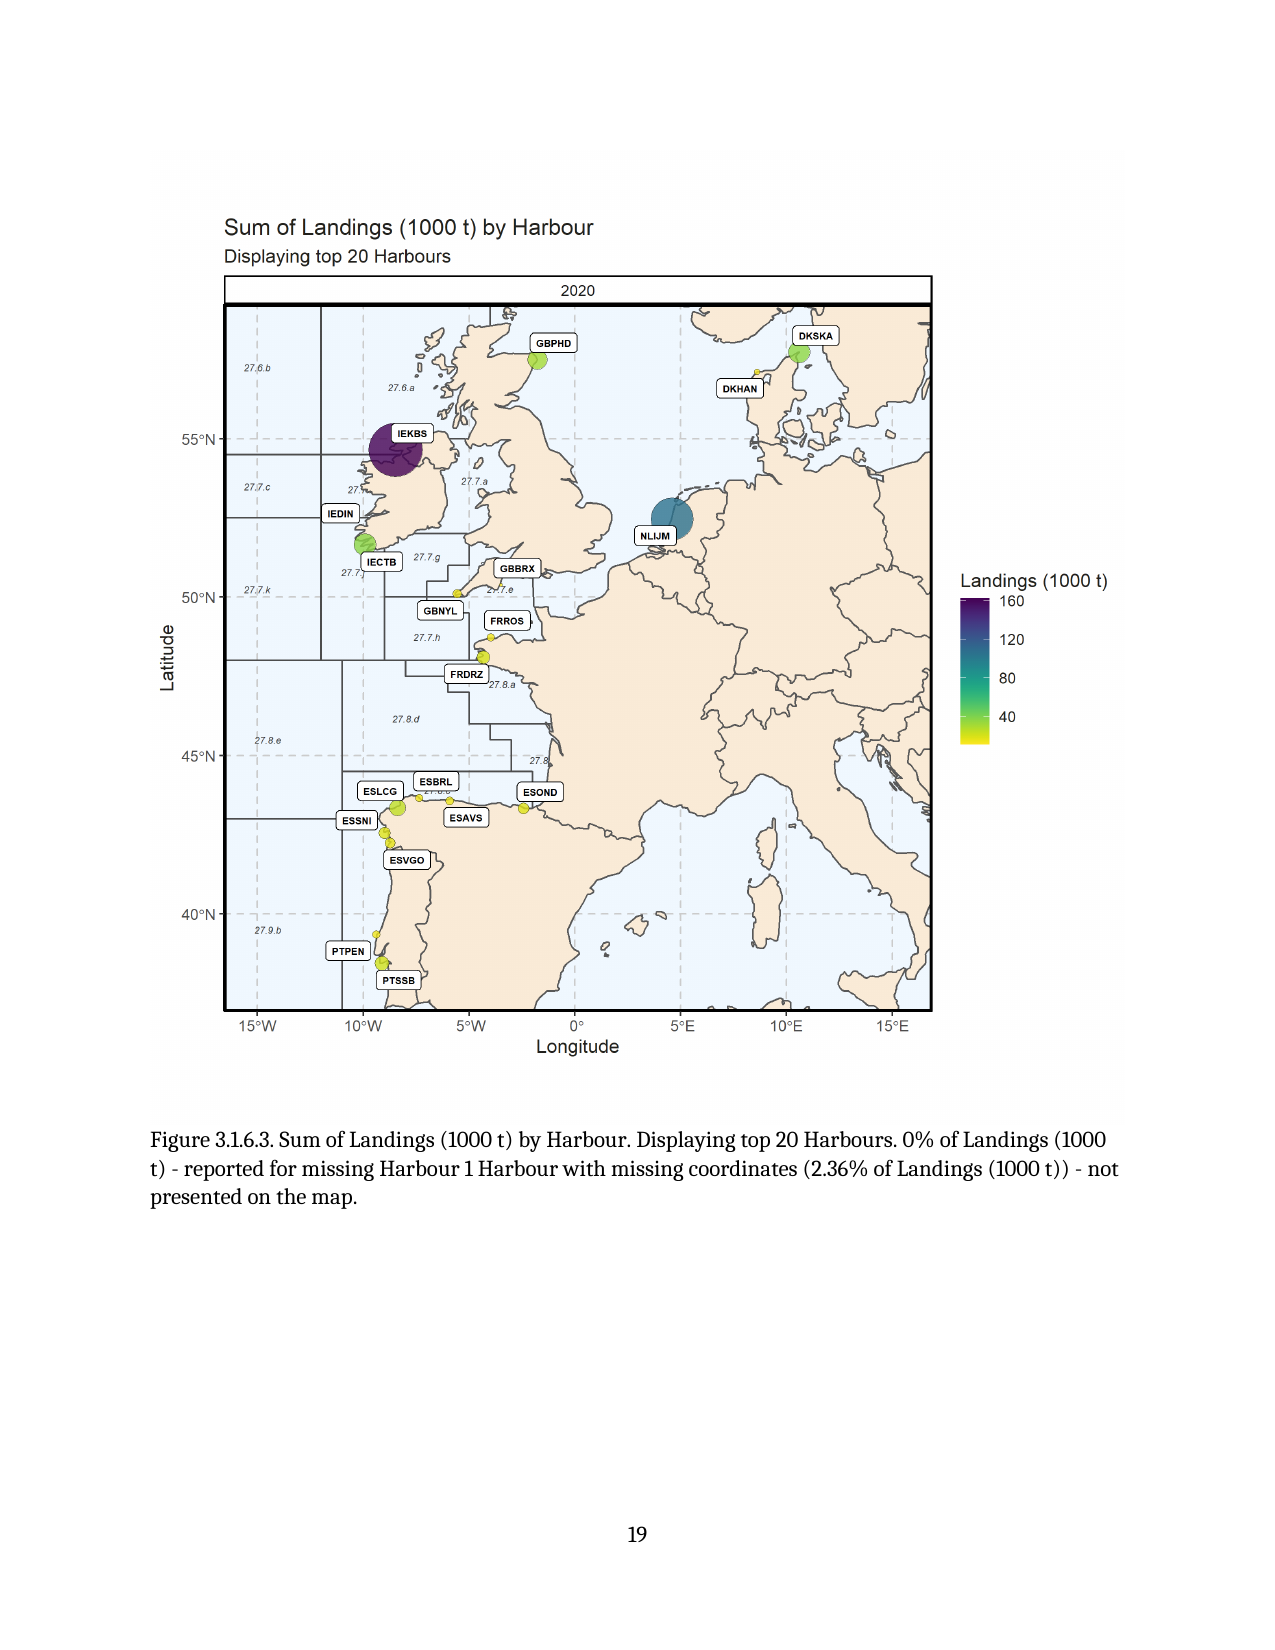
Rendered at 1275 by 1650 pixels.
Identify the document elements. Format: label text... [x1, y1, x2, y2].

picture [150, 150, 1125, 1125]
text Figure 3.1.6.3. Sum of Landings (1000 t) by Harbour. Displaying top 20 Harbours. 0% of Landings (1000 t) - reported for missing Harbour 1 Harbour with missing coordinates (2.36% of Landings (1000 t)) - not presented on the map. [150, 1125, 1125, 1210]
